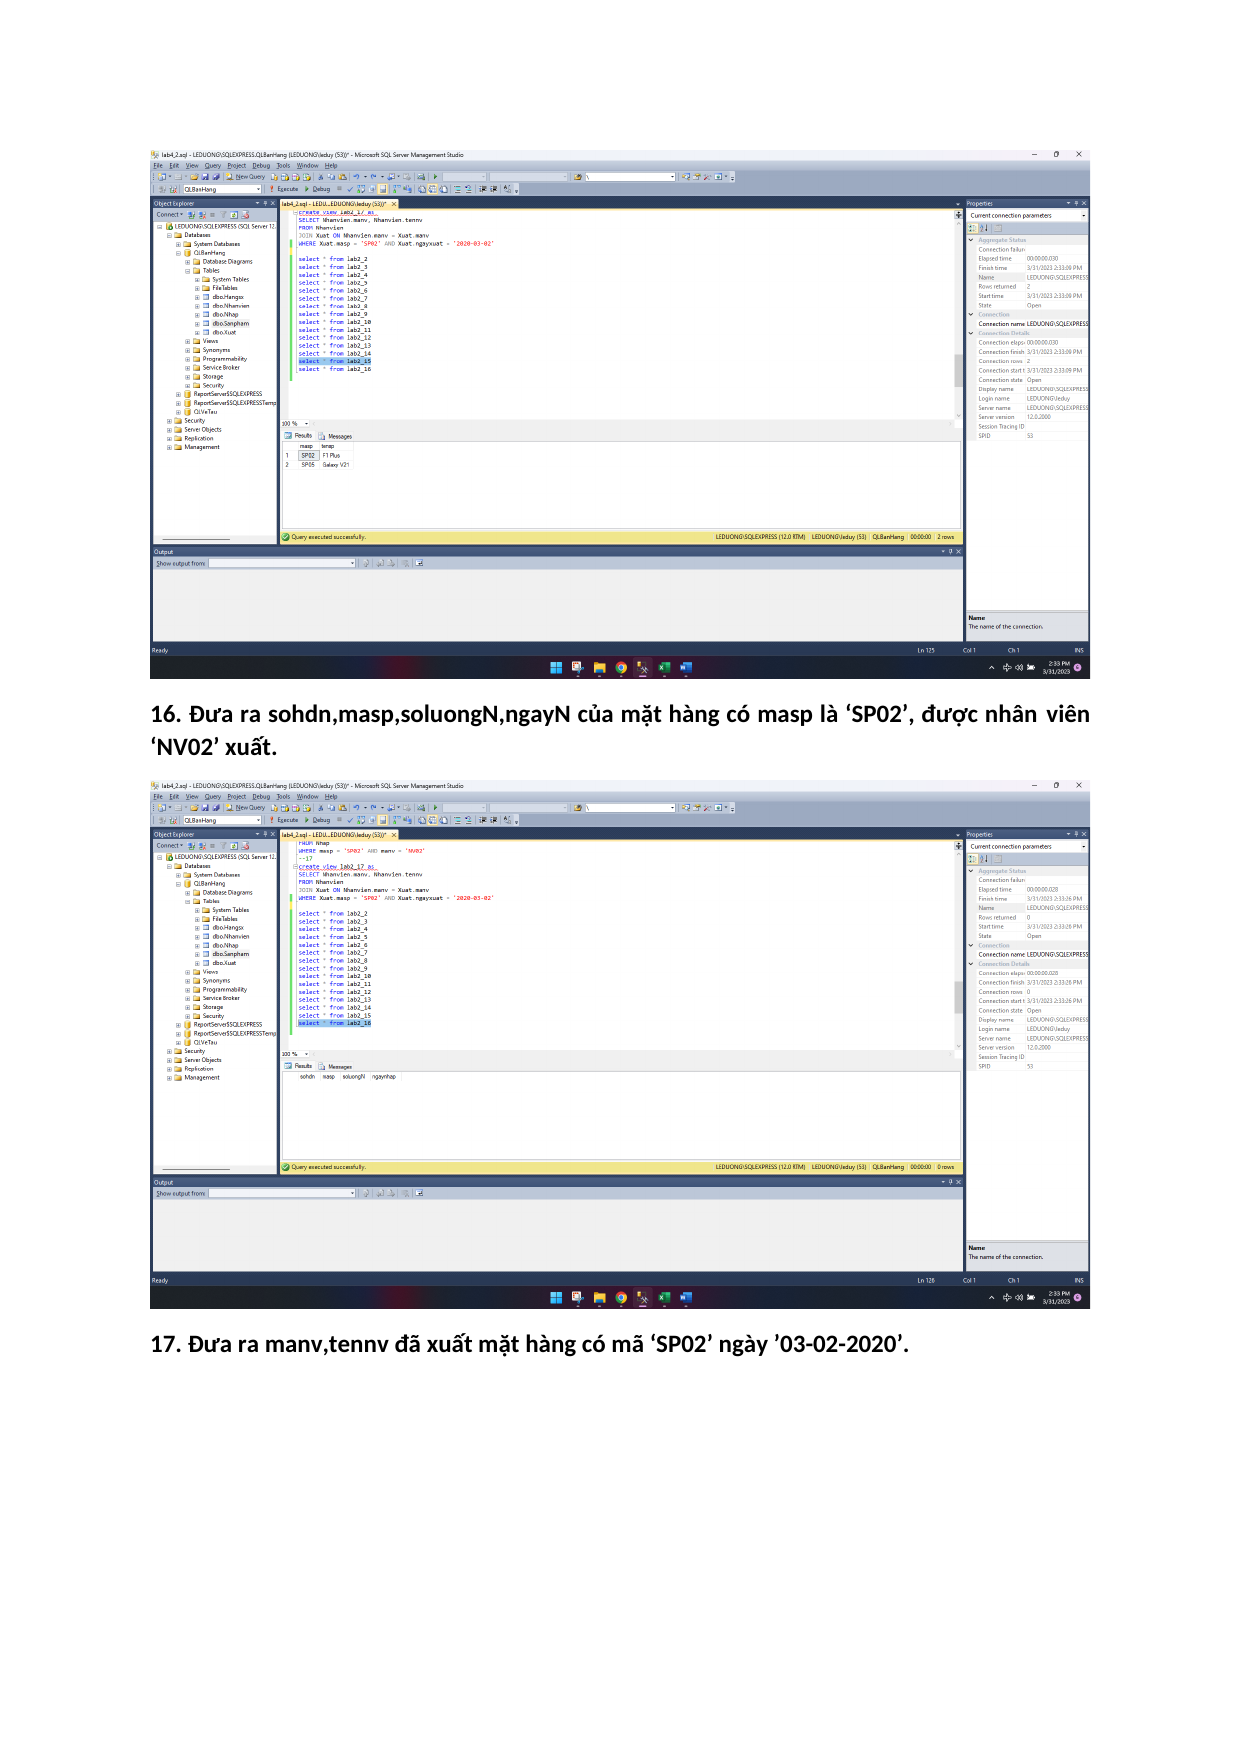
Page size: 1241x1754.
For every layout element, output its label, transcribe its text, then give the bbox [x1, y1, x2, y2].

picture [150, 150, 1091, 679]
text 16. Đưa ra sohdn,masp,soluongN,ngayN của mặt hàng có masp là ‘SP02’, được nhân viên ‘NV02’ xuất. [150, 698, 1090, 761]
text 17. Đưa ra manv,tennv đã xuất mặt hàng có mã ‘SP02’ ngày ’03-02-2020’. [150, 1328, 1090, 1358]
picture [150, 780, 1091, 1309]
